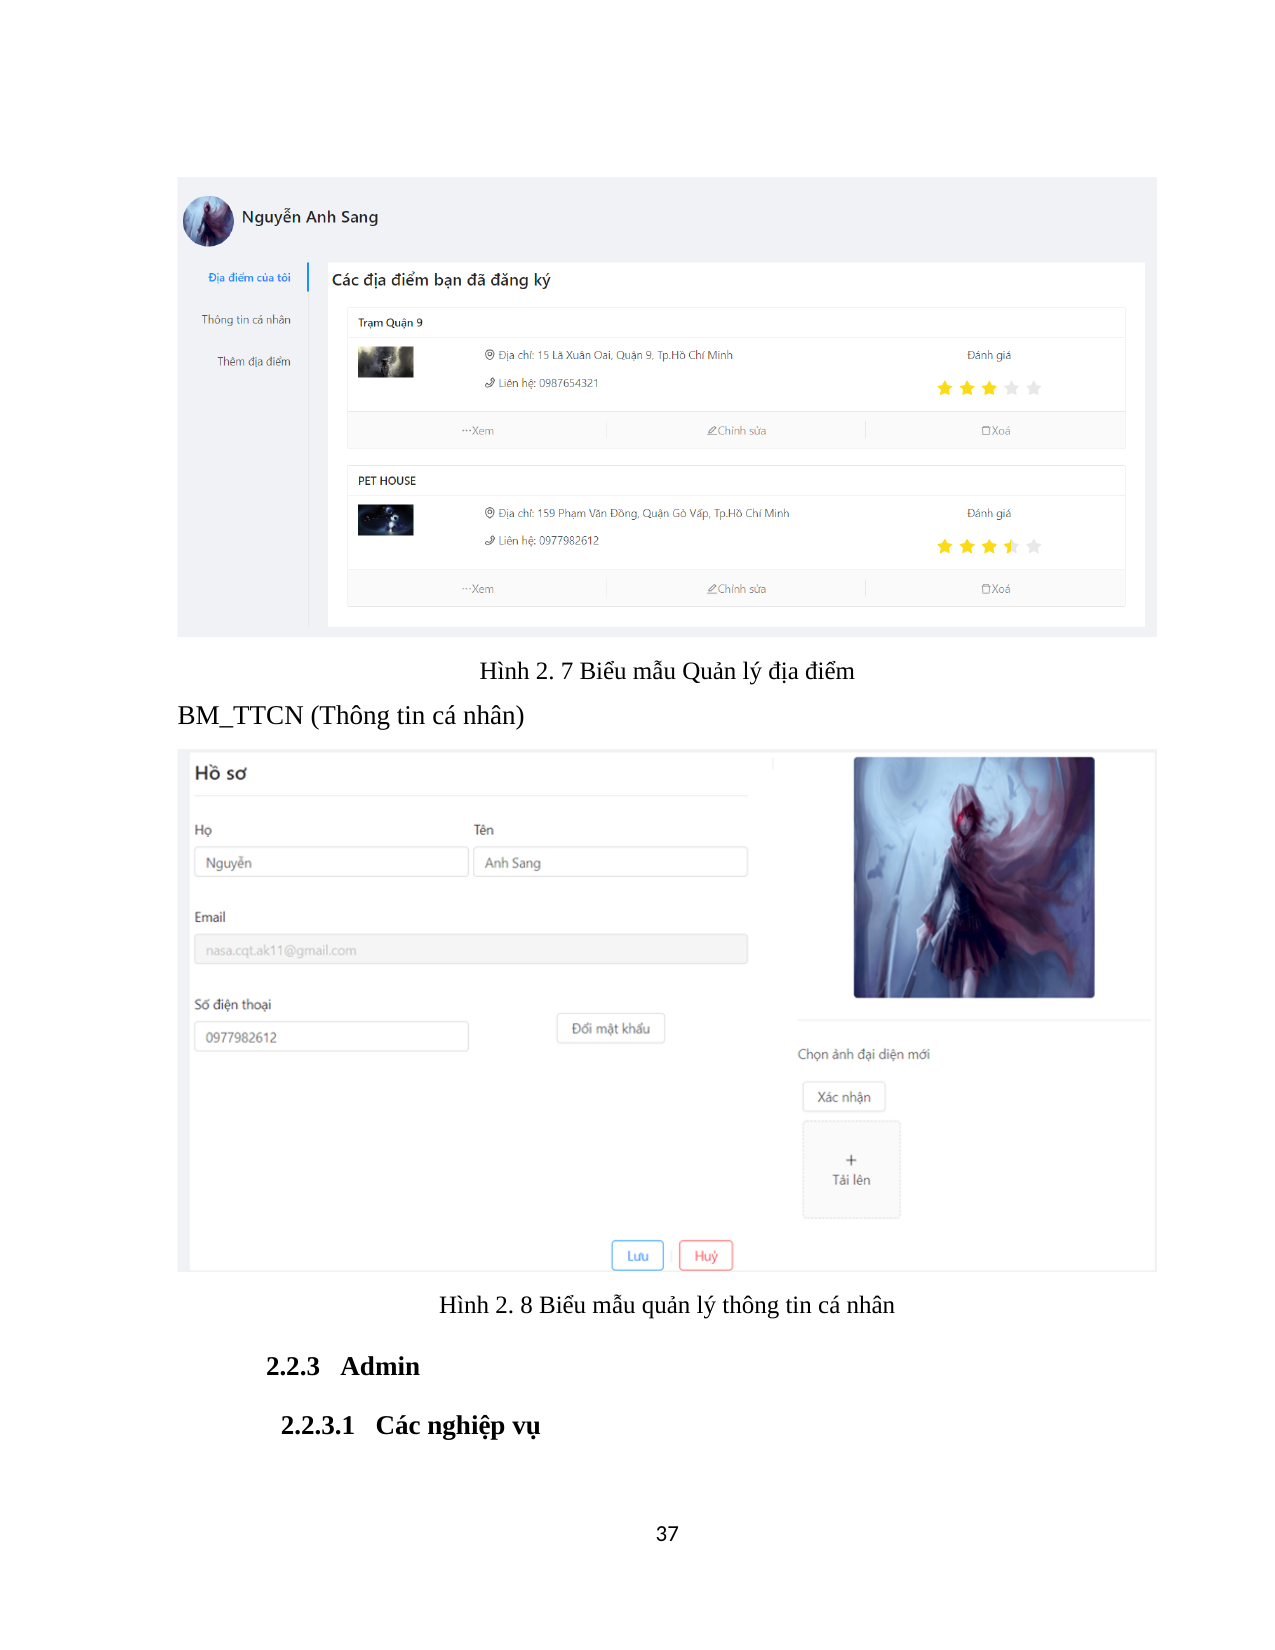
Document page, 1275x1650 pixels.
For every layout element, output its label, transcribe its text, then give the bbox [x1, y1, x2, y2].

text 2.2.3 Admin [266, 1350, 1157, 1381]
text Hình 2. 8 Biểu mẫu quản lý thông tin cá nhân [177, 1290, 1157, 1319]
picture [177, 749, 1157, 1272]
text Hình 2. 7 Biểu mẫu Quản lý địa điểm [177, 656, 1157, 684]
text BM_TTCN (Thông tin cá nhân) [177, 699, 1157, 730]
text 2.2.3.1 Các nghiệp vụ [281, 1409, 1157, 1441]
picture [177, 177, 1157, 637]
